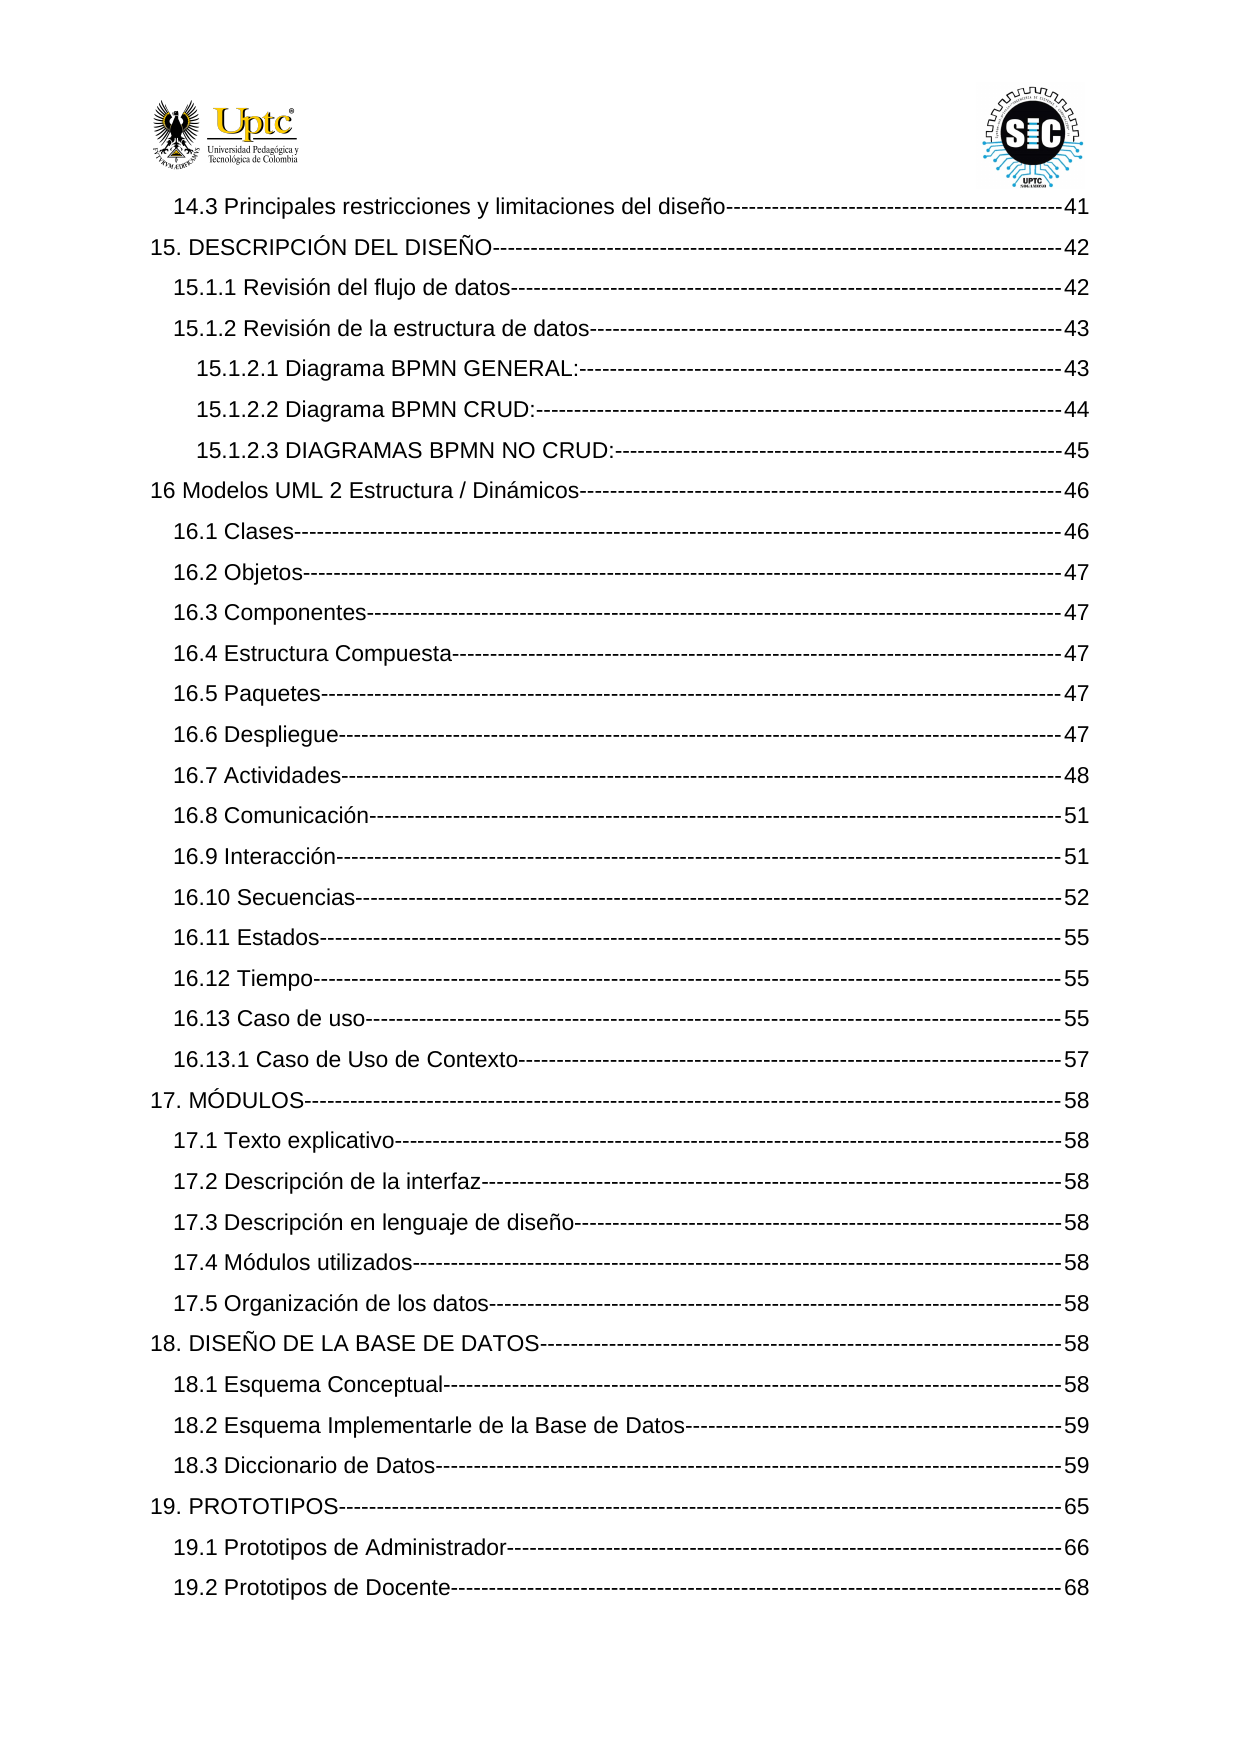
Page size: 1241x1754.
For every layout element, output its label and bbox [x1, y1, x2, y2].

picture [976, 82, 1086, 189]
picture [150, 75, 301, 189]
